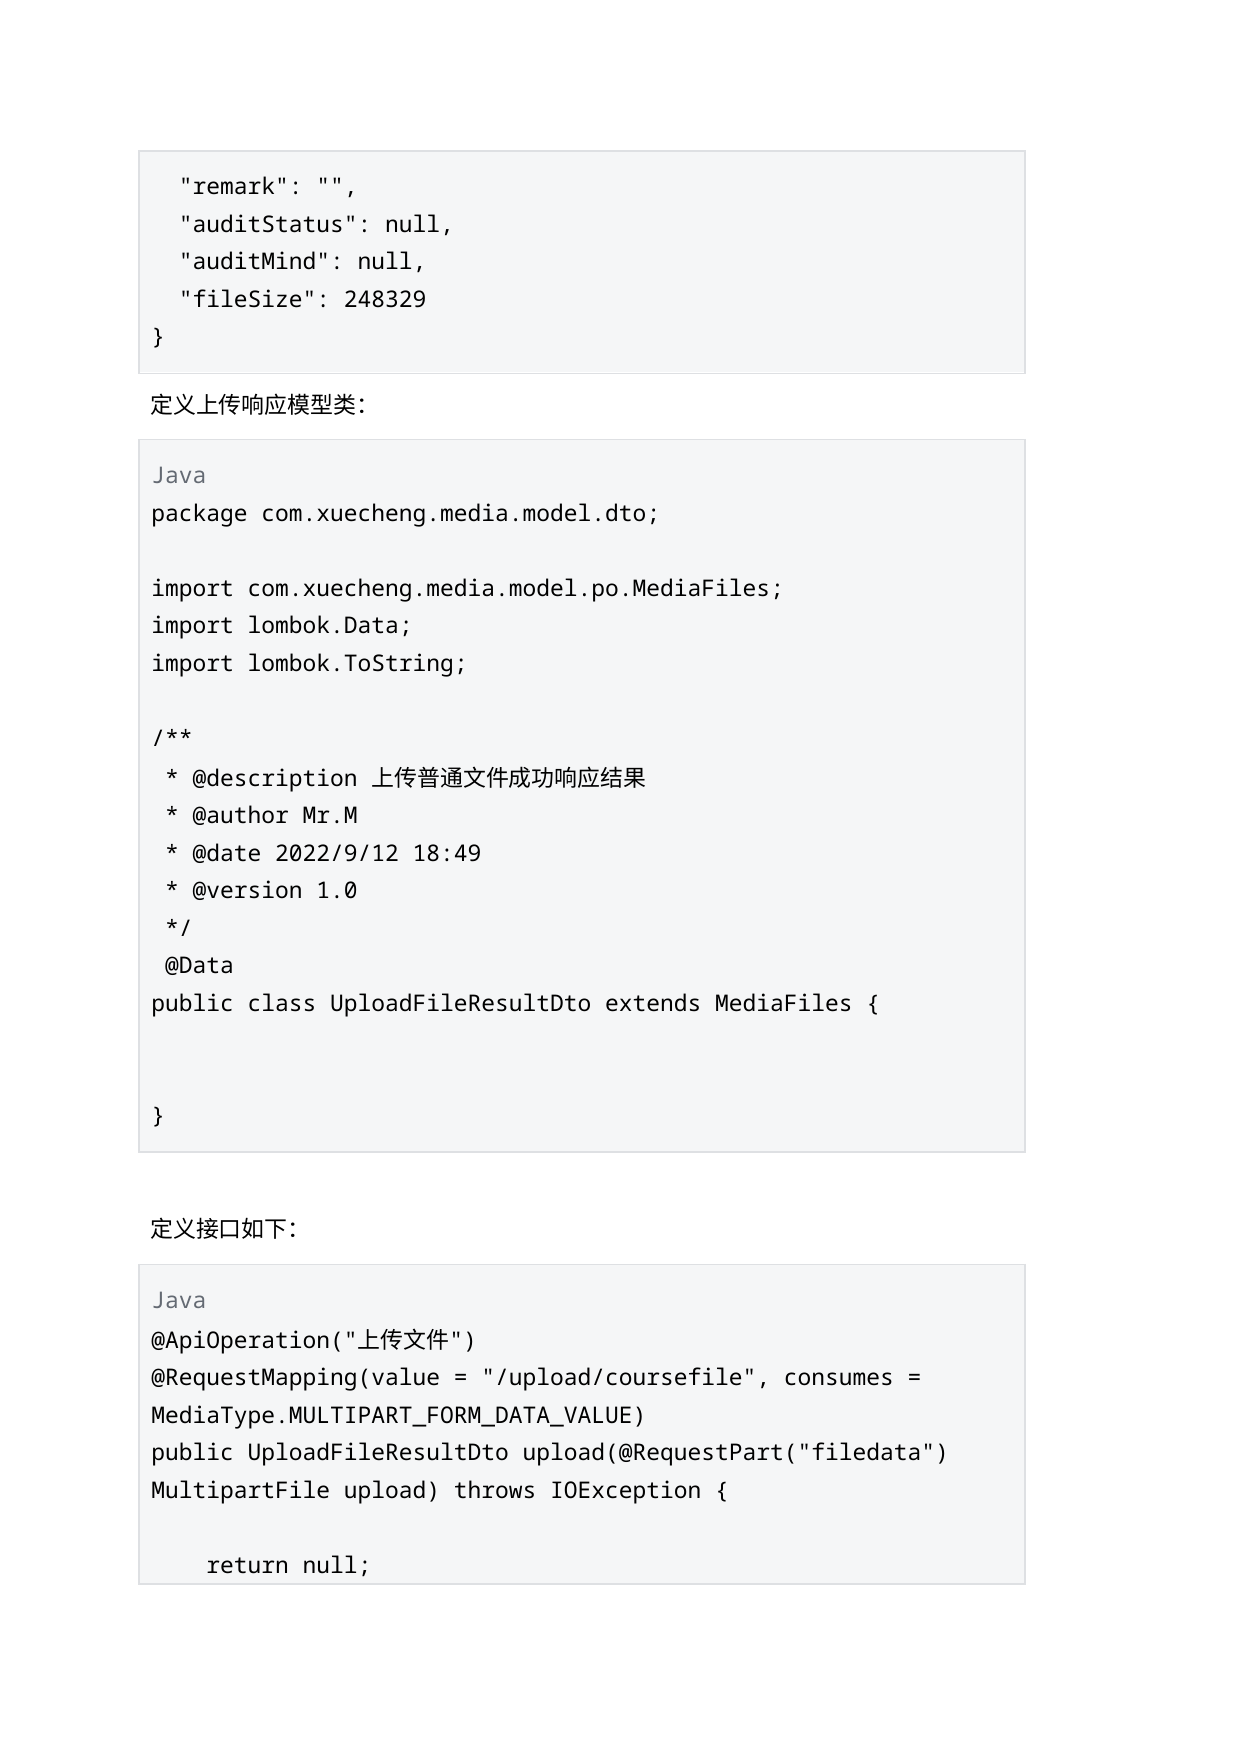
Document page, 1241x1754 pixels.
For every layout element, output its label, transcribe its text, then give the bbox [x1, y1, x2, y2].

text 定义接口如下： [150, 1211, 1090, 1244]
text 定义上传响应模型类： [150, 386, 1090, 420]
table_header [140, 152, 1024, 372]
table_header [140, 1265, 1024, 1583]
table_header Java package com.xuecheng.media.model.dto; import com.xuecheng.media.model.po.MediaFiles; import lombok.Data; import lombok.ToString; /** * @description 上传普通文件成功响应结果 * @author Mr.M * @date 2022/9/12 18:49 * @version 1.0 */ @Data public class UploadFileResultDto extends MediaFiles { } [140, 440, 1024, 1151]
